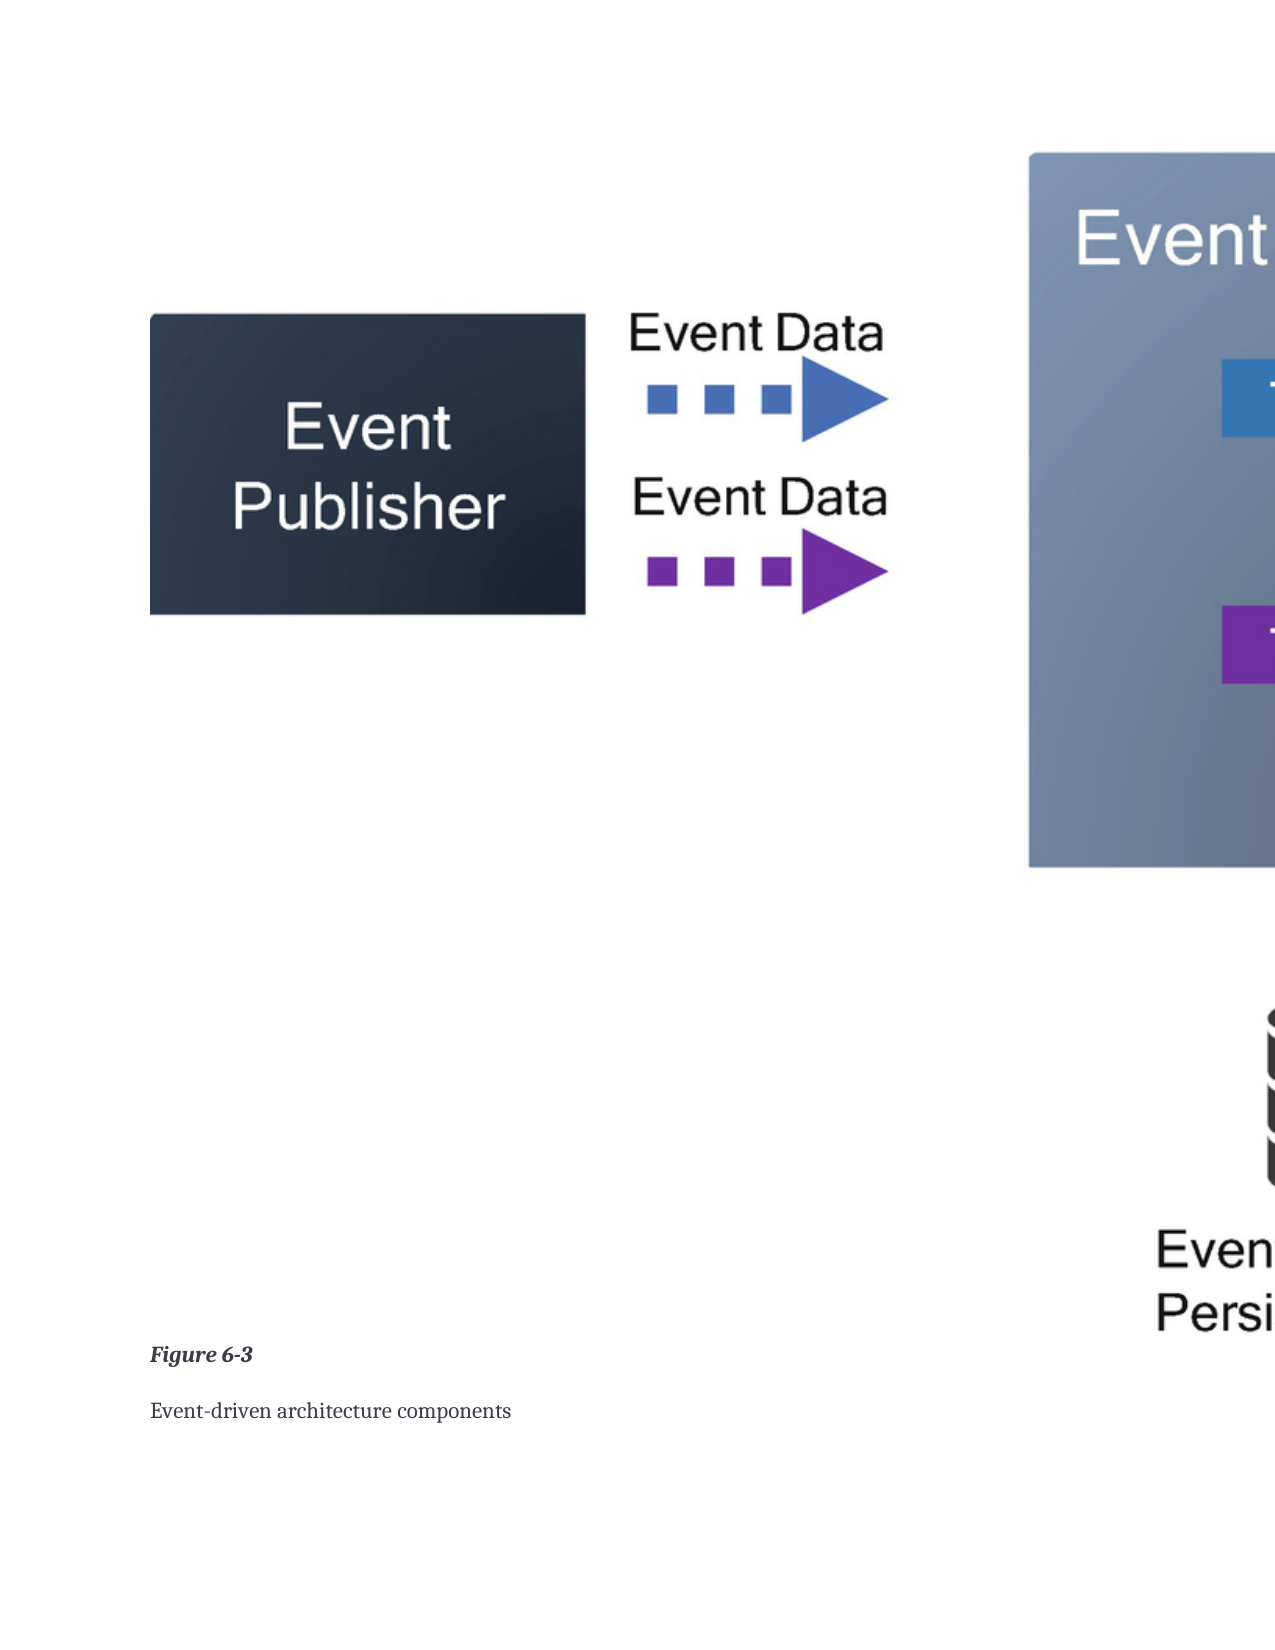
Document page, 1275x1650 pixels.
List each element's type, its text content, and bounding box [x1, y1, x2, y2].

text Event-driven architecture components [150, 1397, 1125, 1424]
picture [150, 150, 1275, 1342]
text Figure 6-3 [150, 1342, 1125, 1368]
